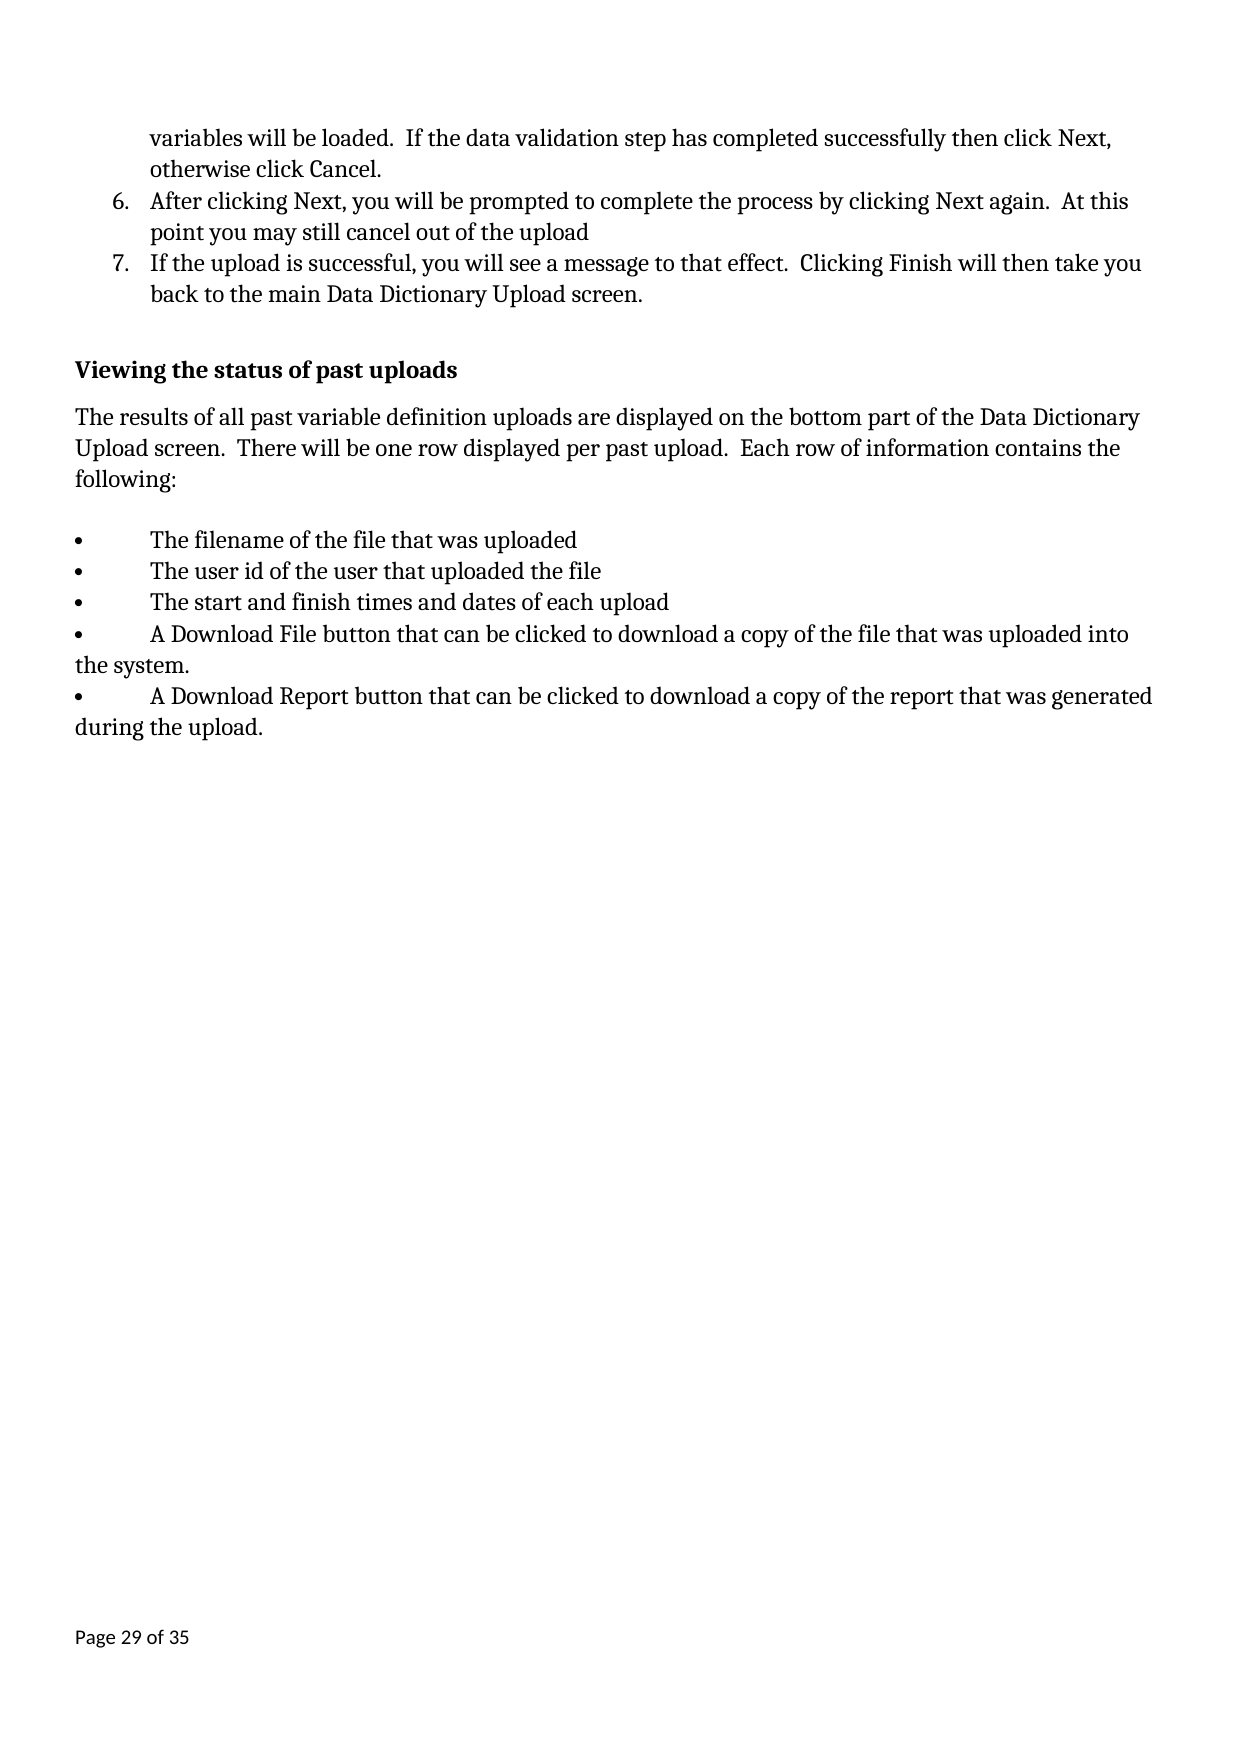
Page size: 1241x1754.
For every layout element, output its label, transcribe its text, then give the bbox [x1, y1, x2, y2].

list The user id of the user that uploaded the file [75, 554, 1165, 586]
list The start and finish times and dates of each upload [75, 586, 1165, 617]
list The filename of the file that was uploaded [75, 523, 1165, 554]
list A Download File button that can be clicked to download a copy of the file that was uploaded into the system. [75, 617, 1165, 679]
text The results of all past variable definition uploads are displayed on the bottom part of the Data Dictionary Upload screen. There will be one row displayed per past upload. Each row of information contains the following: [75, 400, 1165, 494]
list After clicking Next, you will be prompted to complete the process by clicking Next again. At this point you may still cancel out of the upload [112, 184, 1165, 247]
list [112, 122, 1165, 184]
list A Download Report button that can be clicked to download a copy of the report that was generated during the upload. [75, 679, 1165, 742]
text Viewing the status of past uploads [75, 356, 1165, 385]
list If the upload is successful, you will see a message to that effect. Clicking Finish will then take you back to the main Data Dictionary Upload screen. [112, 247, 1165, 309]
